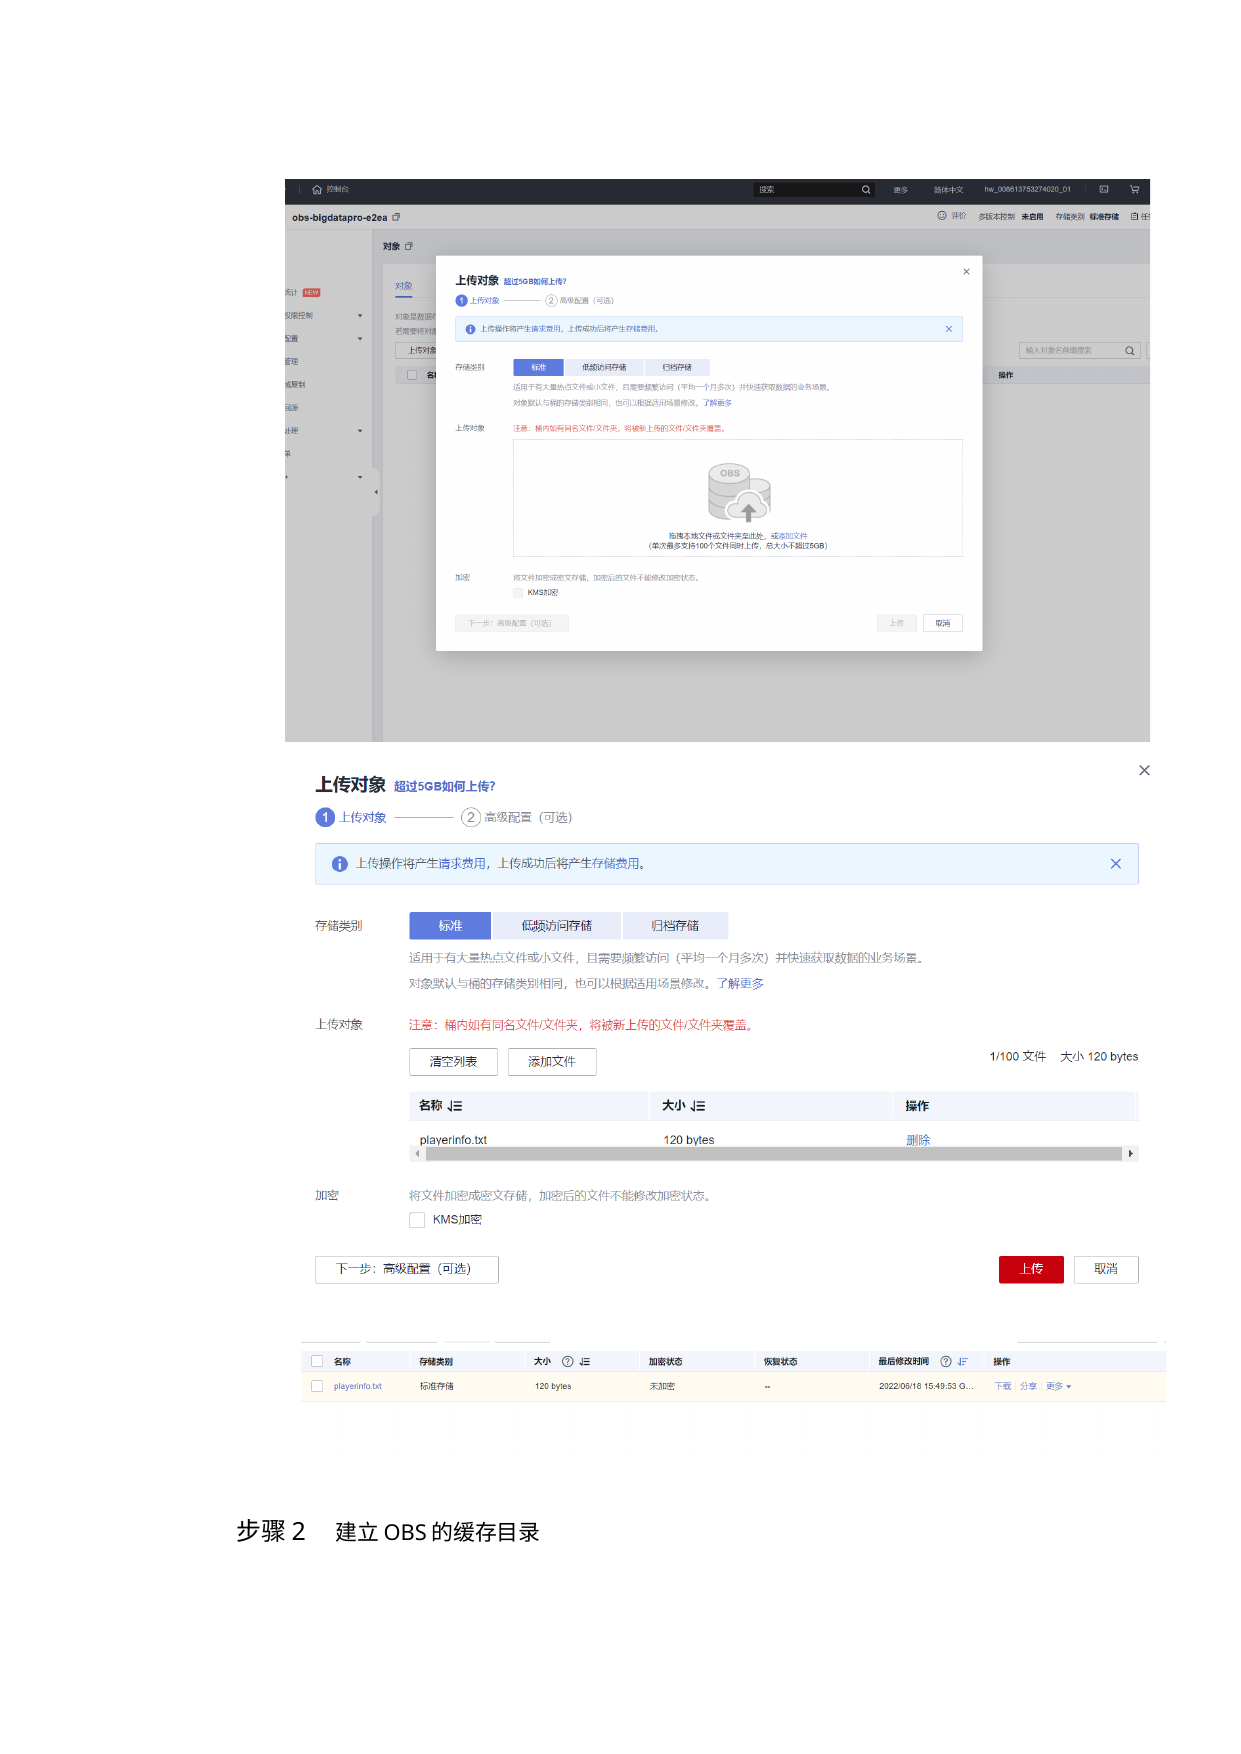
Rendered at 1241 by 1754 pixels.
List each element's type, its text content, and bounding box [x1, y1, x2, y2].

picture [301, 1341, 1167, 1457]
text 建立OBS的缓存目录 [306, 1511, 1053, 1547]
picture [287, 754, 1153, 1310]
picture [285, 179, 1151, 742]
